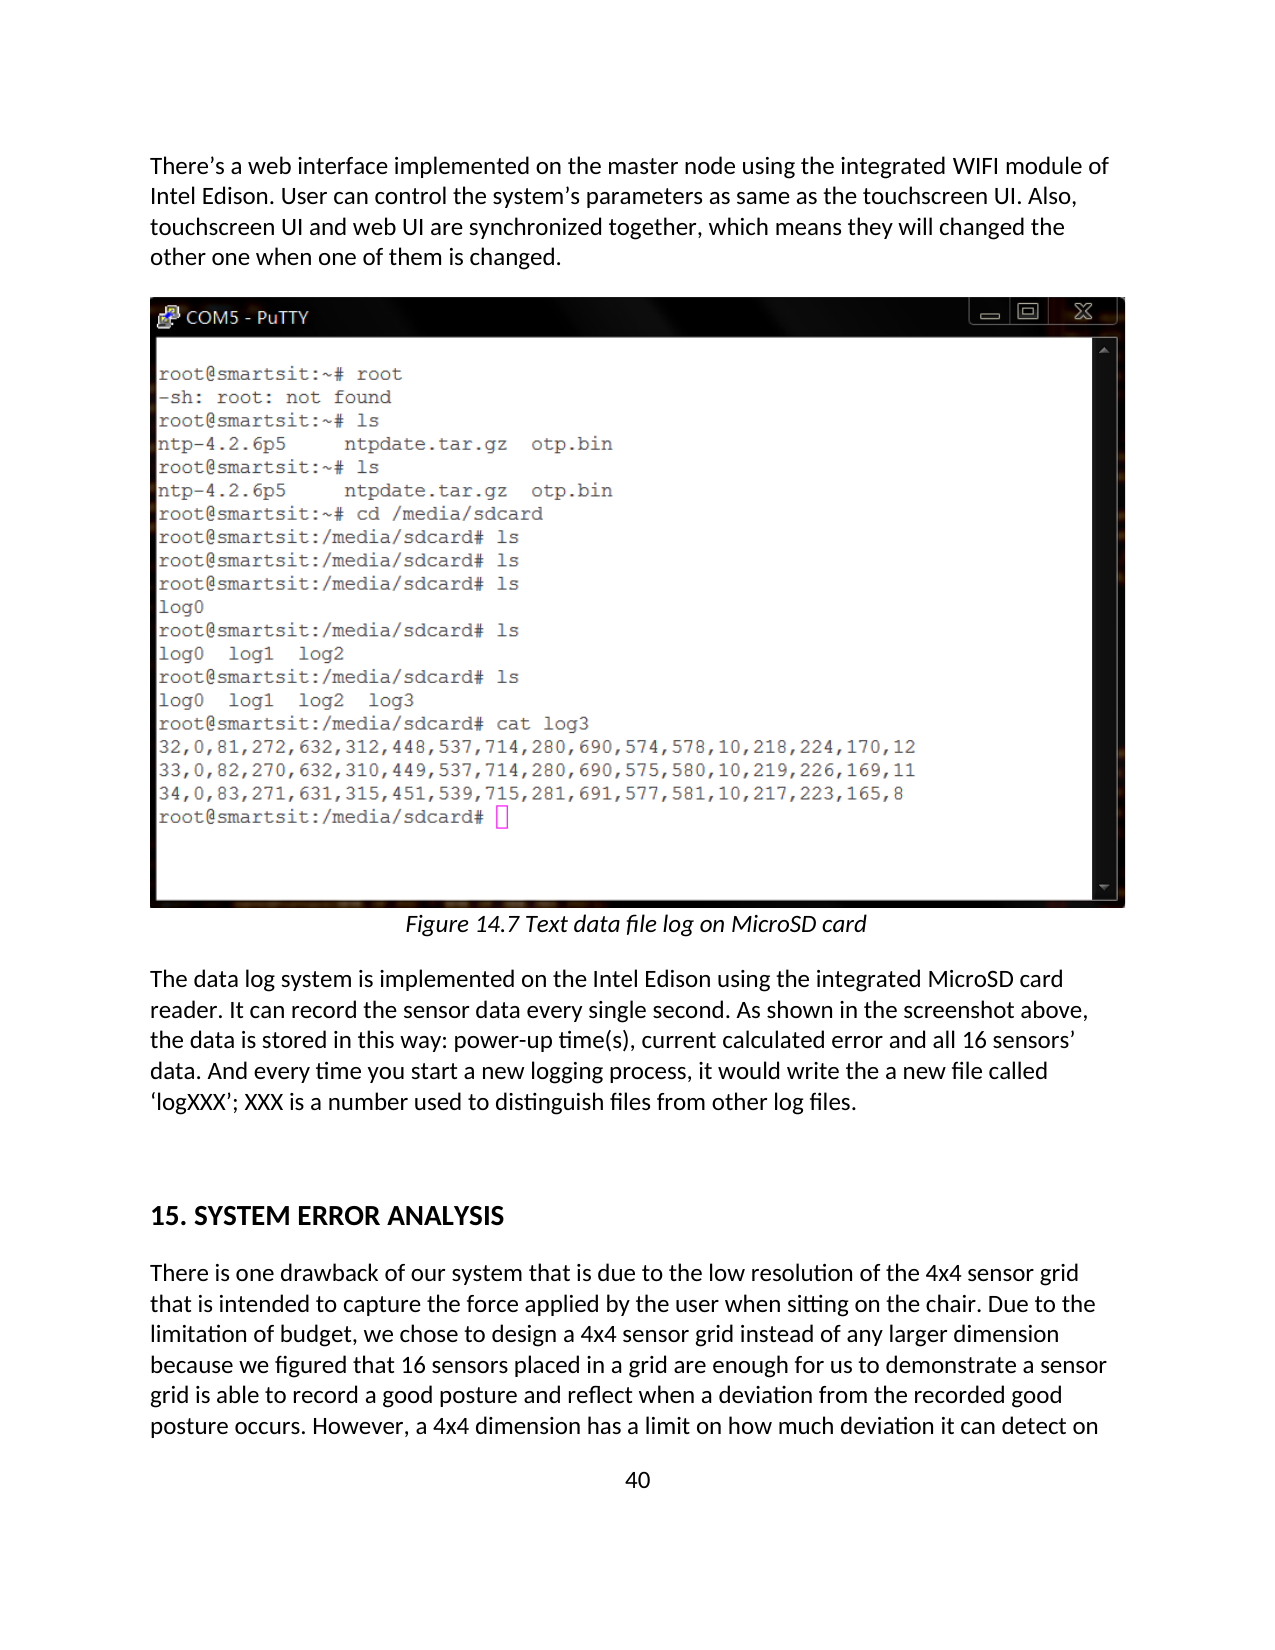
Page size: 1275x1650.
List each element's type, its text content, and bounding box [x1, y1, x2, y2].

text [150, 1257, 1125, 1440]
text There’s a web interface implemented on the master node using the integrated WIFI module of Intel Edison. User can control the system’s parameters as same as the touchscreen UI. Also, touchscreen UI and web UI are synchronized together, which means they will changed the other one when one of them is changed. [150, 150, 1125, 272]
text The data log system is implemented on the Intel Edison using the integrated MicroSD card reader. It can record the sensor data every single second. As shown in the screenshot above, the data is stored in this way: power-up time(s), current calculated error and all 16 sensors’ data. And every time you start a new logging process, it would write the a new file called ‘logXXX’; XXX is a number used to distinguish files from other log files. [150, 963, 1125, 1116]
text Figure 14.7 Text data file log on MicroSD card [150, 908, 1125, 938]
subtitle 15. SYSTEM ERROR ANALYSIS [150, 1197, 1125, 1232]
picture [150, 297, 1125, 908]
